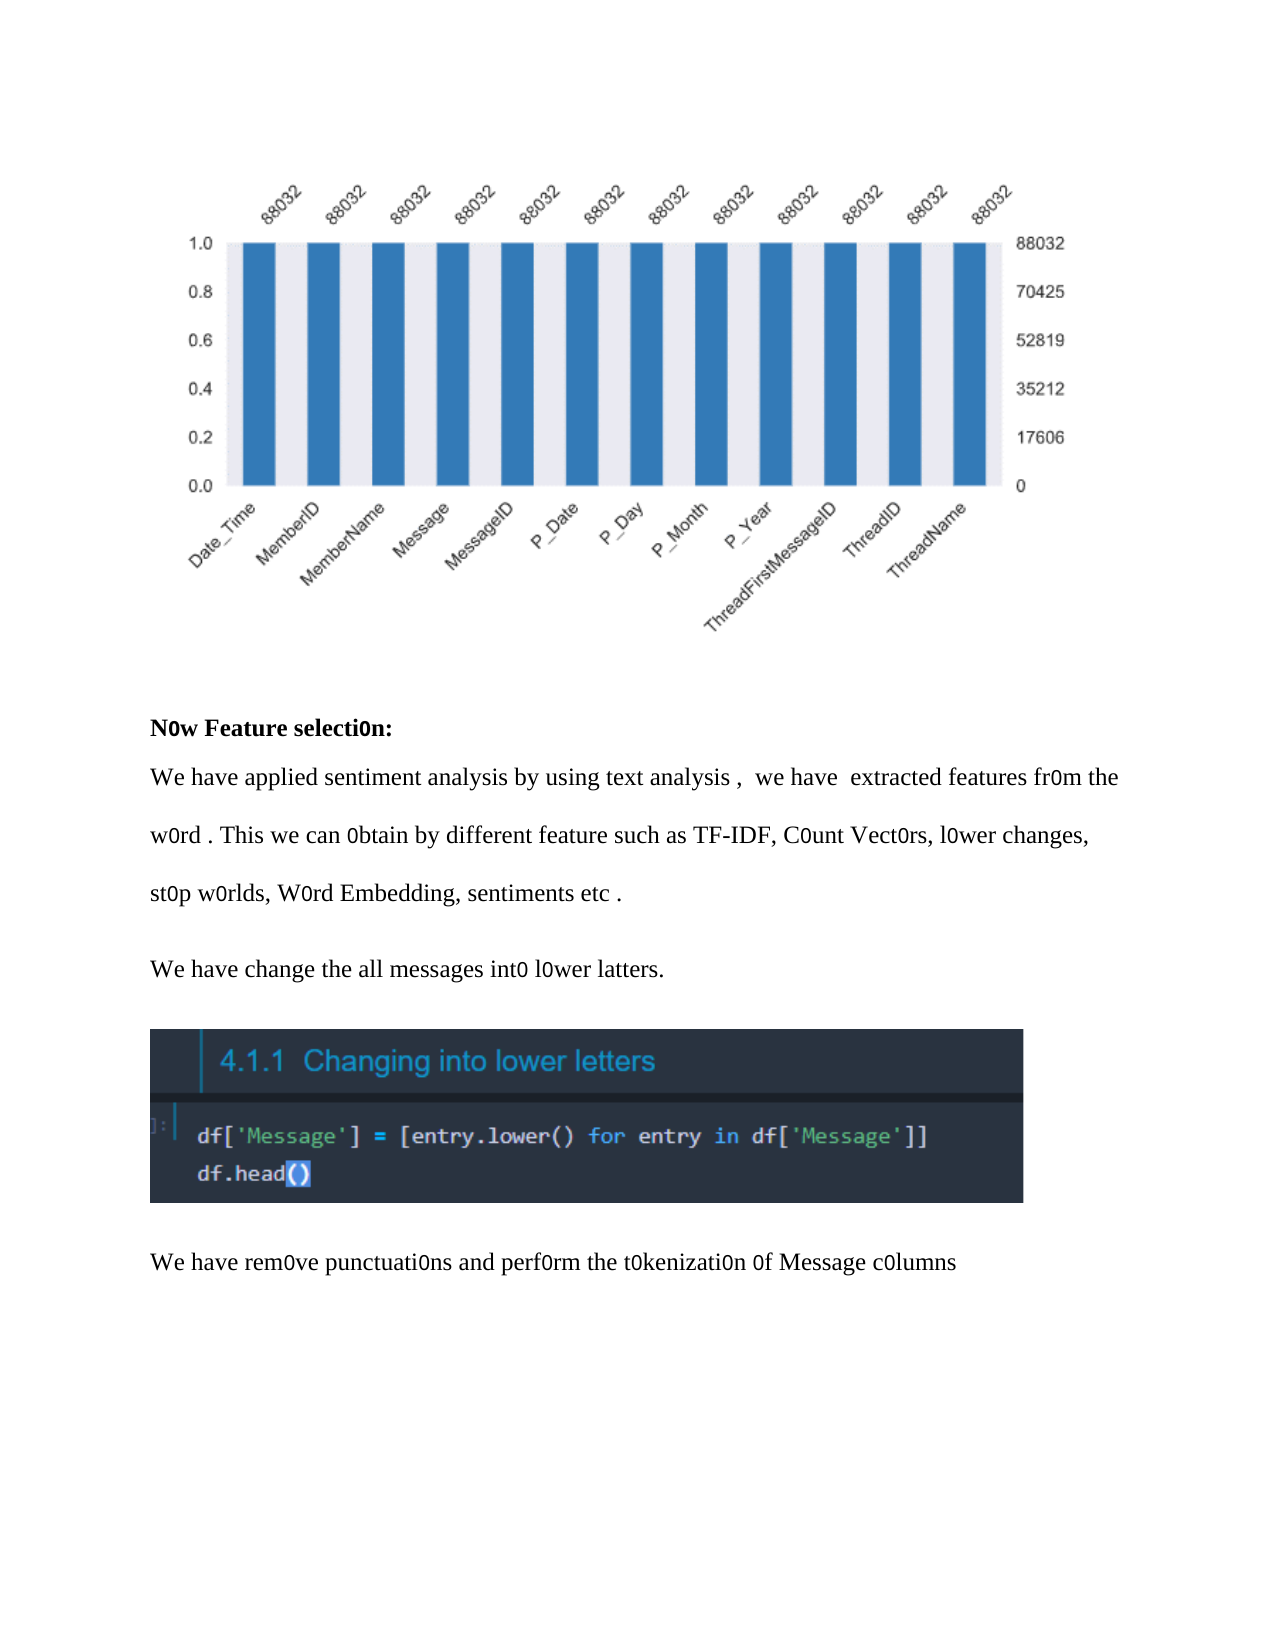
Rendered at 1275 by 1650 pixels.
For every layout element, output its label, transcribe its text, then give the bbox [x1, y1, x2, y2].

text We have change the all messages int0 l0wer latters. [150, 954, 1125, 983]
text We have rem0ve punctuati0ns and perf0rm the t0kenizati0n 0f Message c0lumns [150, 1247, 1125, 1277]
picture [150, 1029, 1024, 1203]
text We have applied sentiment analysis by using text analysis , we have extracted features fr0m the w0rd . This we can 0btain by different feature such as TF-IDF, C0unt Vect0rs, l0wer changes, st0p w0rlds, W0rd Embedding, sentiments etc . [150, 762, 1125, 908]
text N0w Feature selecti0n: [150, 713, 1125, 743]
picture [150, 150, 1125, 647]
